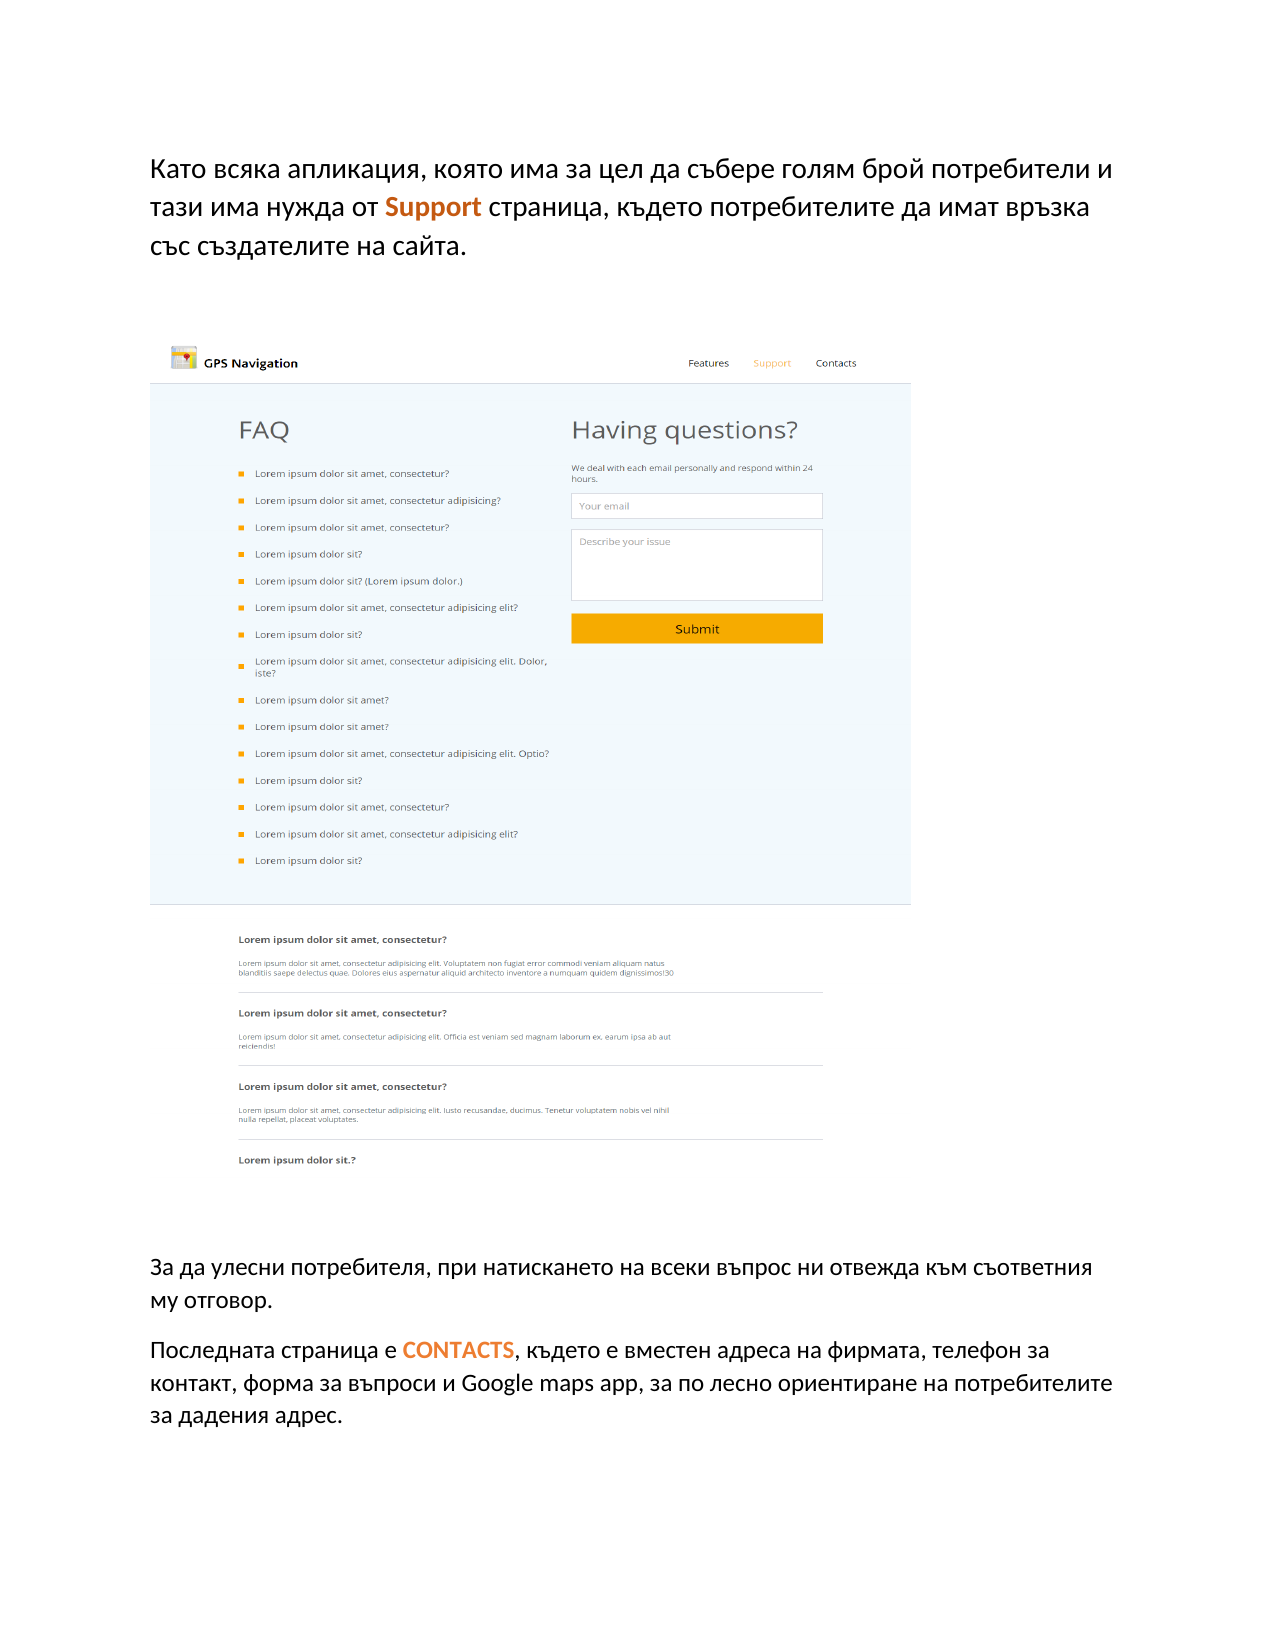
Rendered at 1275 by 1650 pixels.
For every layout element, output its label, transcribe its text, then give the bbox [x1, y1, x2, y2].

text Последната страница е CONTACTS, където е вместен адреса на фирмата, телефон за контакт, форма за въпроси и Google maps app, за по лесно ориентиране на потребителите за дадения адрес. [150, 1334, 1125, 1430]
picture [150, 337, 911, 1178]
text За да улесни потребителя, при натискането на всеки въпрос ни отвежда към съответния му отговор. [150, 1251, 1125, 1315]
text Като всяка апликация, която има за цел да събере голям брой потребители и тази има нужда от Support страница, където потребителите да имат връзка със създателите на сайта. [150, 150, 1125, 262]
